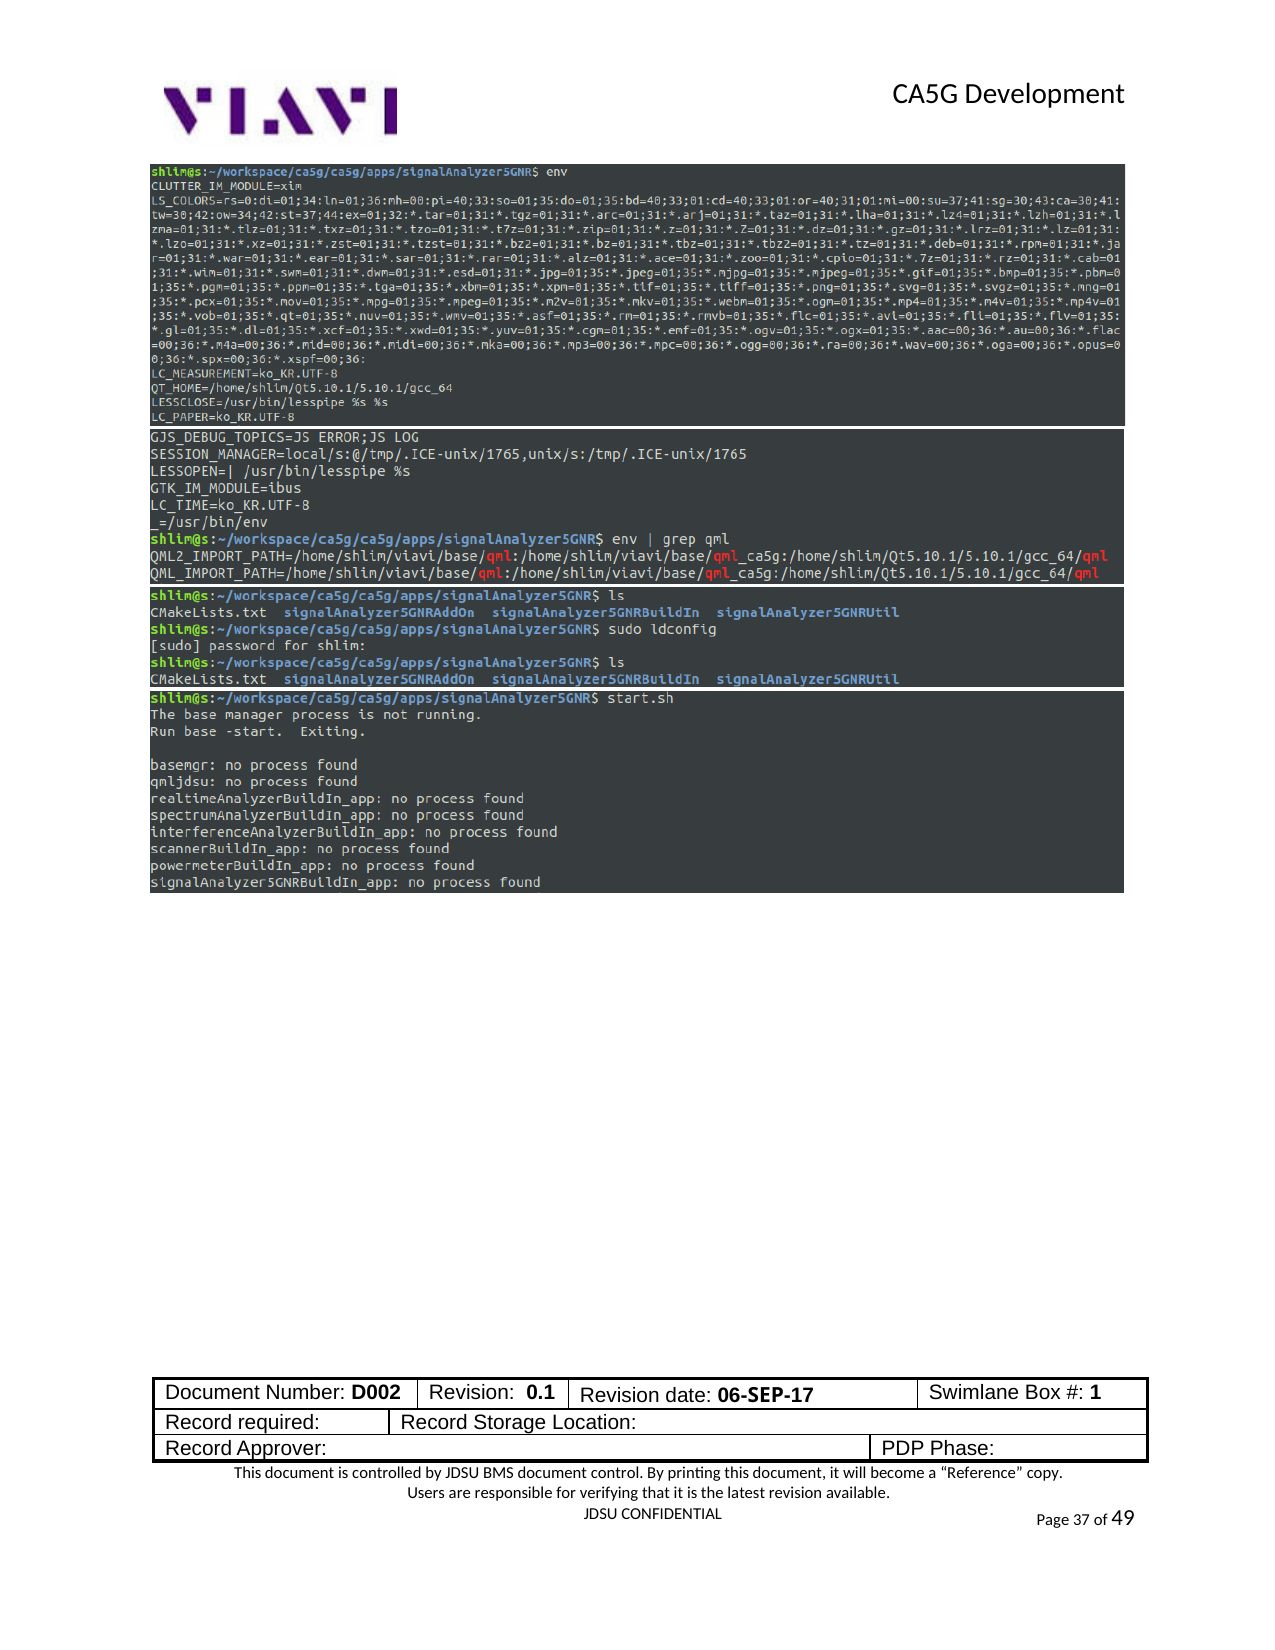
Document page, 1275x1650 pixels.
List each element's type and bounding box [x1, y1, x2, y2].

picture [150, 429, 1124, 584]
picture [150, 691, 1124, 893]
picture [150, 587, 1124, 687]
picture [162, 68, 397, 146]
picture [150, 164, 1125, 426]
